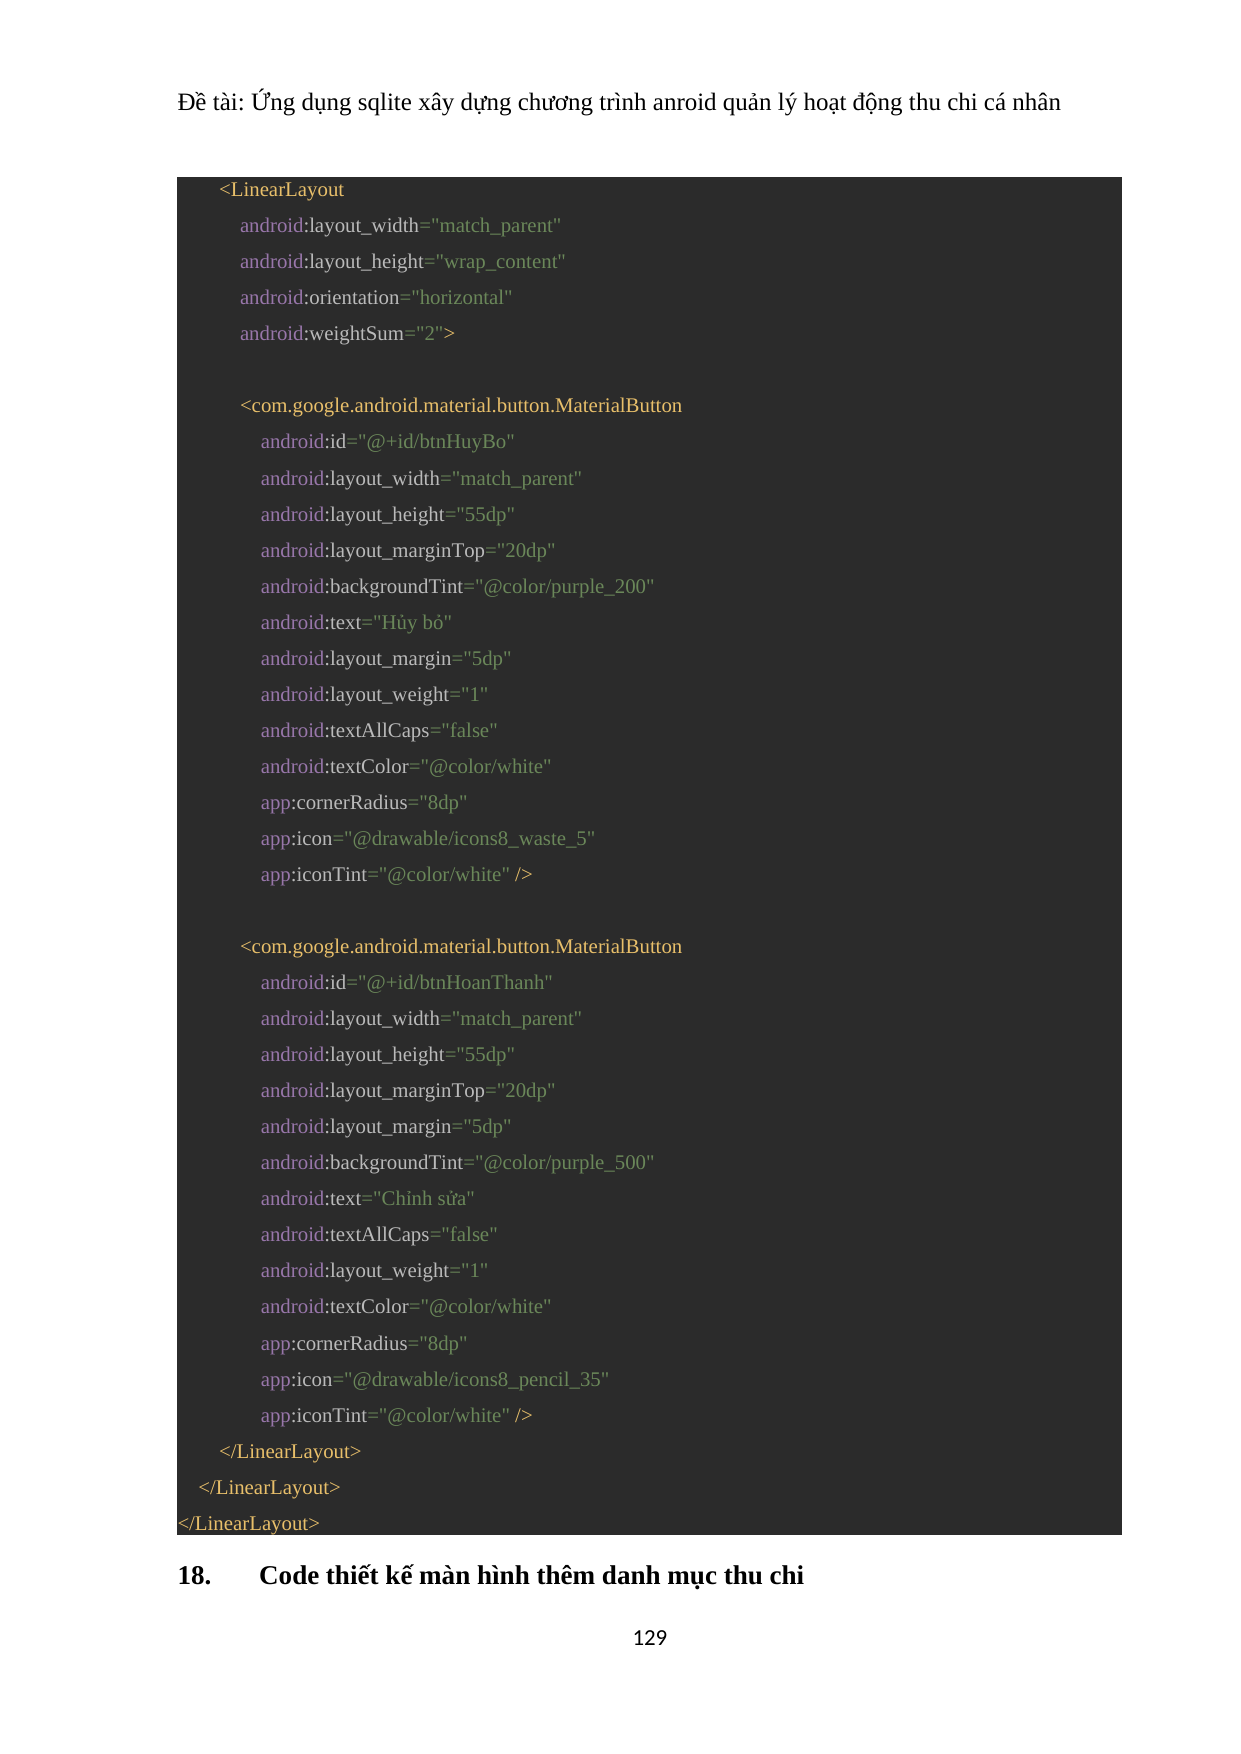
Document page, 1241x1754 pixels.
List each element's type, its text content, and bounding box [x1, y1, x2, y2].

list Code thiết kế màn hình thêm danh mục thu chi [177, 1559, 1122, 1590]
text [177, 177, 1122, 1535]
